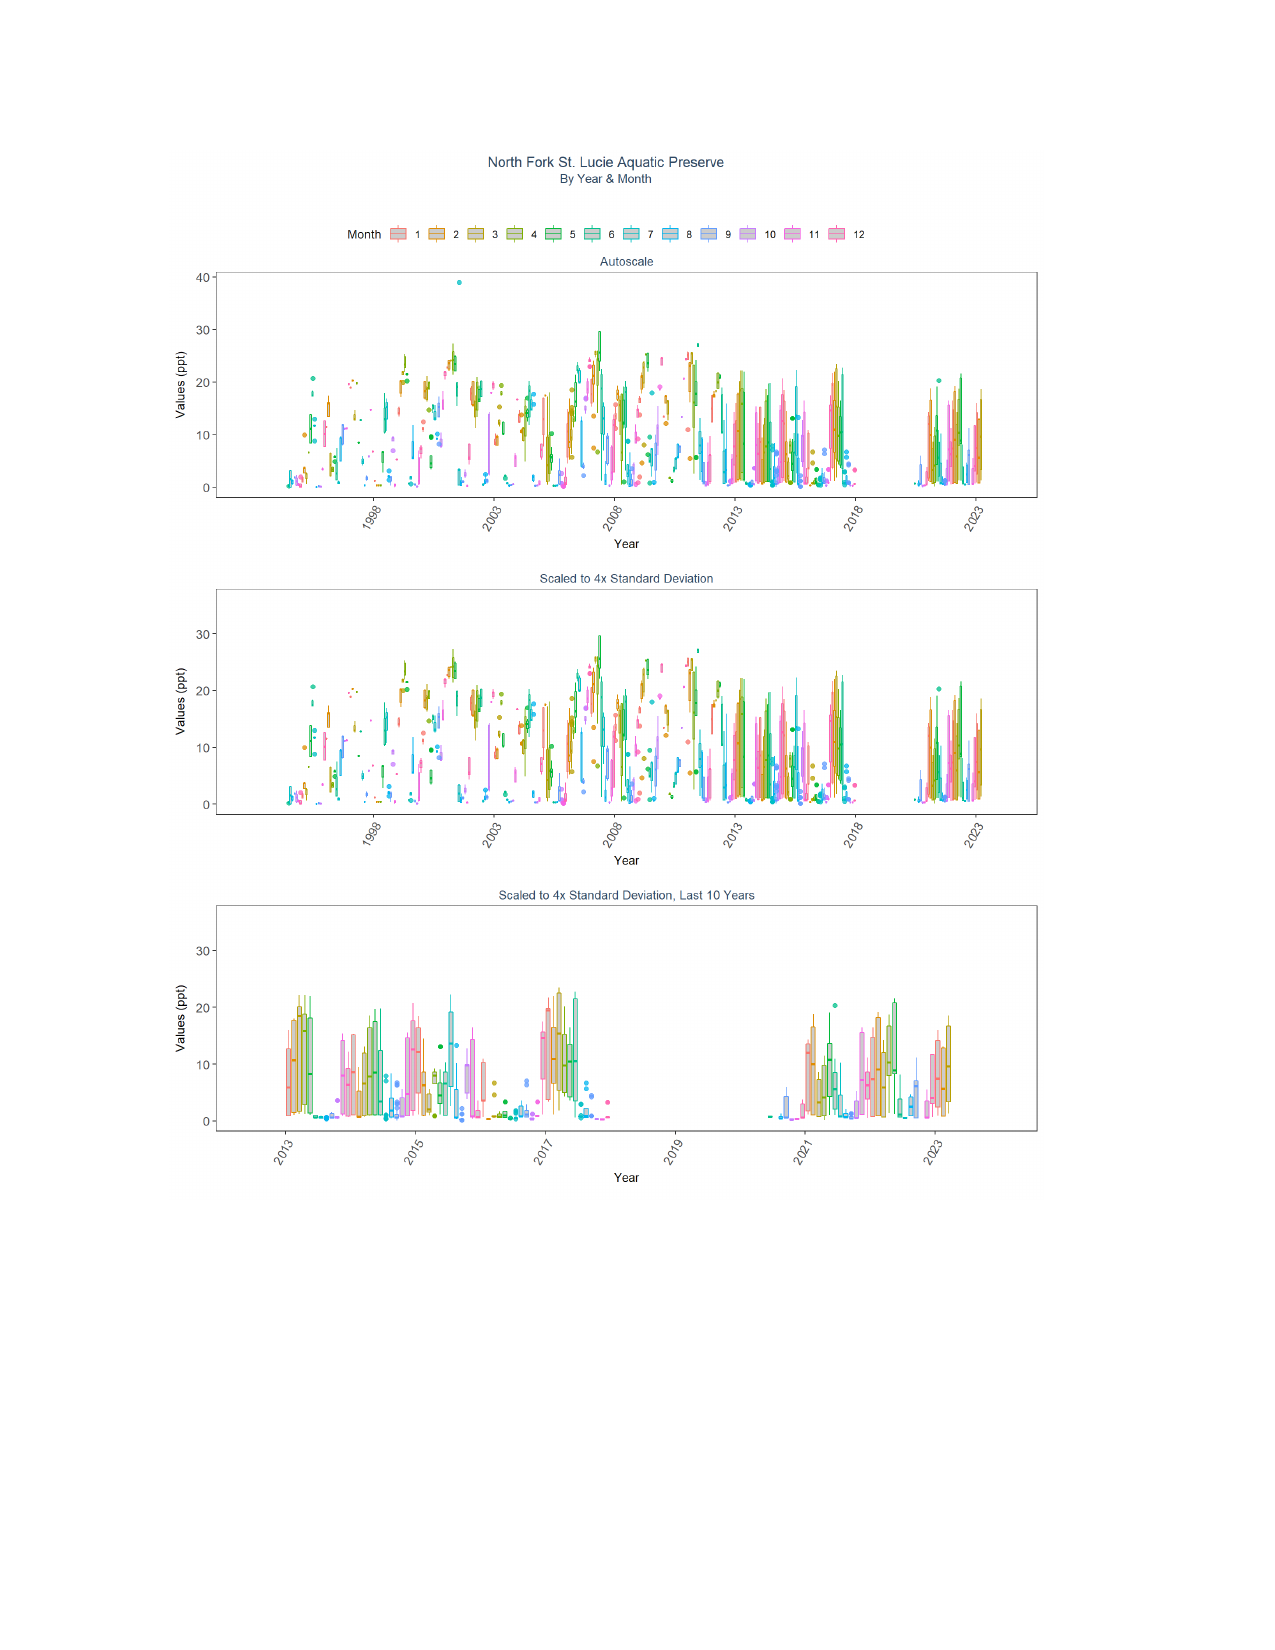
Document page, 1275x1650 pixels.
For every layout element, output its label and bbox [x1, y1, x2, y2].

picture [168, 150, 1044, 1200]
